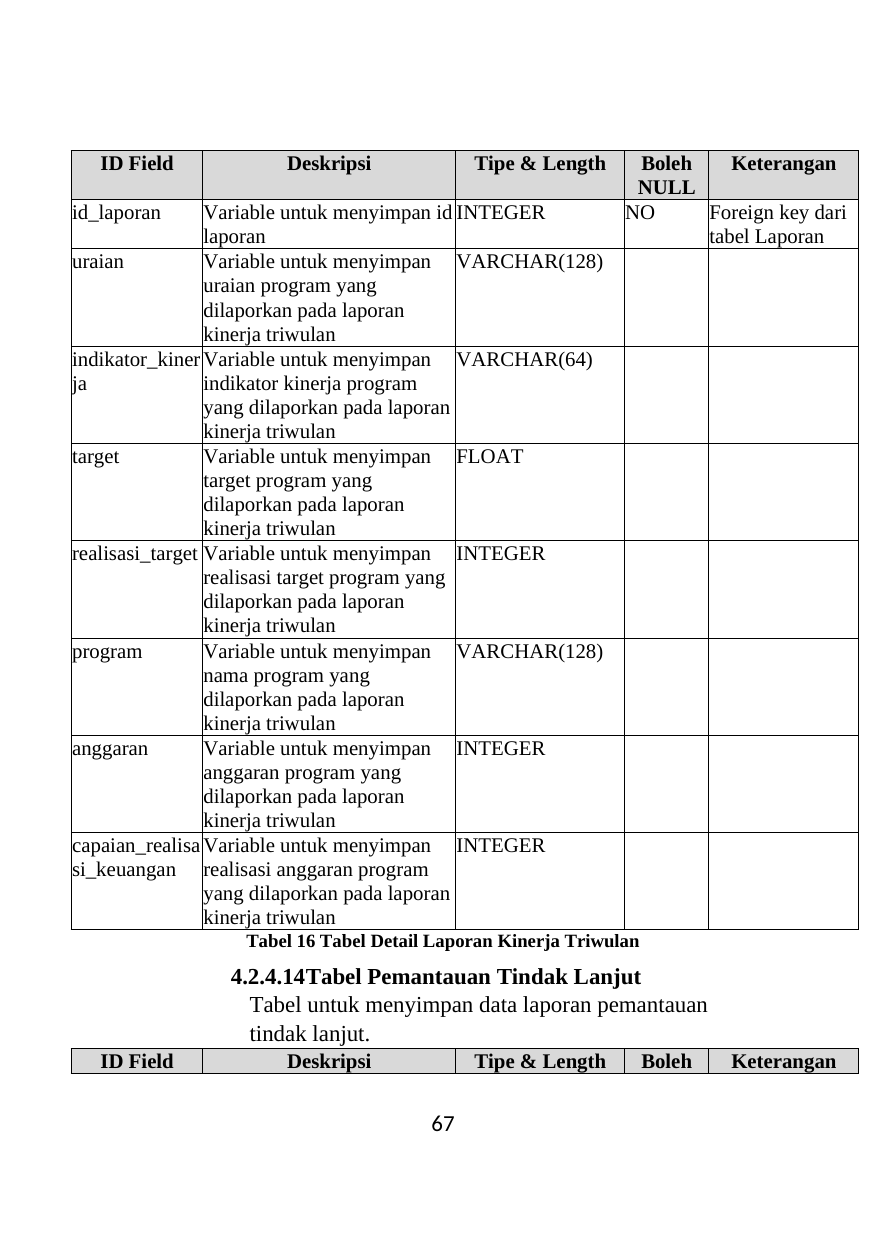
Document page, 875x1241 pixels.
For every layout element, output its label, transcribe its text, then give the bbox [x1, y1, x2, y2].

table_cell [625, 736, 708, 832]
table_cell [709, 639, 858, 735]
table_header Tipe & Length [456, 1049, 624, 1073]
text Tabel 16 Tabel Detail Laporan Kinerja Triwulan [118, 930, 767, 952]
table_cell Variable untuk menyimpan uraian program yang dilaporkan pada laporan kinerja triwulan [203, 249, 455, 346]
table_cell [625, 444, 708, 540]
table_cell Variable untuk menyimpan realisasi anggaran program yang dilaporkan pada laporan kinerja triwulan [203, 833, 455, 929]
table_cell [709, 444, 858, 540]
table_cell INTEGER [456, 200, 624, 248]
table_cell INTEGER [456, 541, 624, 637]
table_header Deskripsi [203, 1049, 455, 1073]
table_cell VARCHAR(64) [456, 347, 624, 443]
table_cell Variable untuk menyimpan anggaran program yang dilaporkan pada laporan kinerja triwulan [203, 736, 455, 832]
table_cell indikator_kinerja [72, 347, 202, 443]
table_cell FLOAT [456, 444, 624, 540]
table_header ID Field [72, 1049, 202, 1073]
table_cell [709, 249, 858, 346]
table_cell [625, 249, 708, 346]
list Tabel untuk menyimpan data laporan pemantauan tindak lanjut. [249, 991, 767, 1046]
table_cell capaian_realisasi_keuangan [72, 833, 202, 929]
table_cell program [72, 639, 202, 735]
table_header Keterangan [709, 151, 858, 199]
table_cell [709, 347, 858, 443]
table_cell NO [625, 200, 708, 248]
table_header Boleh NULL [625, 1049, 708, 1073]
table_cell anggaran [72, 736, 202, 832]
table_cell [625, 639, 708, 735]
table_cell VARCHAR(128) [456, 639, 624, 735]
table_cell uraian [72, 249, 202, 346]
table_cell Variable untuk menyimpan realisasi target program yang dilaporkan pada laporan kinerja triwulan [203, 541, 455, 637]
table_header Boleh NULL [625, 151, 708, 199]
table_cell [625, 541, 708, 637]
table_cell id_laporan [72, 200, 202, 248]
table_cell Foreign key dari tabel Laporan [709, 200, 858, 248]
table_cell [709, 833, 858, 929]
table_cell realisasi_target [72, 541, 202, 637]
table_cell [625, 833, 708, 929]
table_cell [709, 736, 858, 832]
table_cell Variable untuk menyimpan id laporan [203, 200, 455, 248]
table_header ID Field [72, 151, 202, 199]
table_header Keterangan [709, 1049, 858, 1073]
table_cell Variable untuk menyimpan nama program yang dilaporkan pada laporan kinerja triwulan [203, 639, 455, 735]
table_header Deskripsi [203, 151, 455, 199]
table_cell [625, 347, 708, 443]
table_cell [709, 541, 858, 637]
table_cell INTEGER [456, 736, 624, 832]
table_cell Variable untuk menyimpan target program yang dilaporkan pada laporan kinerja triwulan [203, 444, 455, 540]
table_cell Variable untuk menyimpan indikator kinerja program yang dilaporkan pada laporan kinerja triwulan [203, 347, 455, 443]
table_cell INTEGER [456, 833, 624, 929]
table_cell target [72, 444, 202, 540]
table_cell VARCHAR(128) [456, 249, 624, 346]
list Tabel Pemantauan Tindak Lanjut [231, 963, 767, 989]
table_header Tipe & Length [456, 151, 624, 199]
